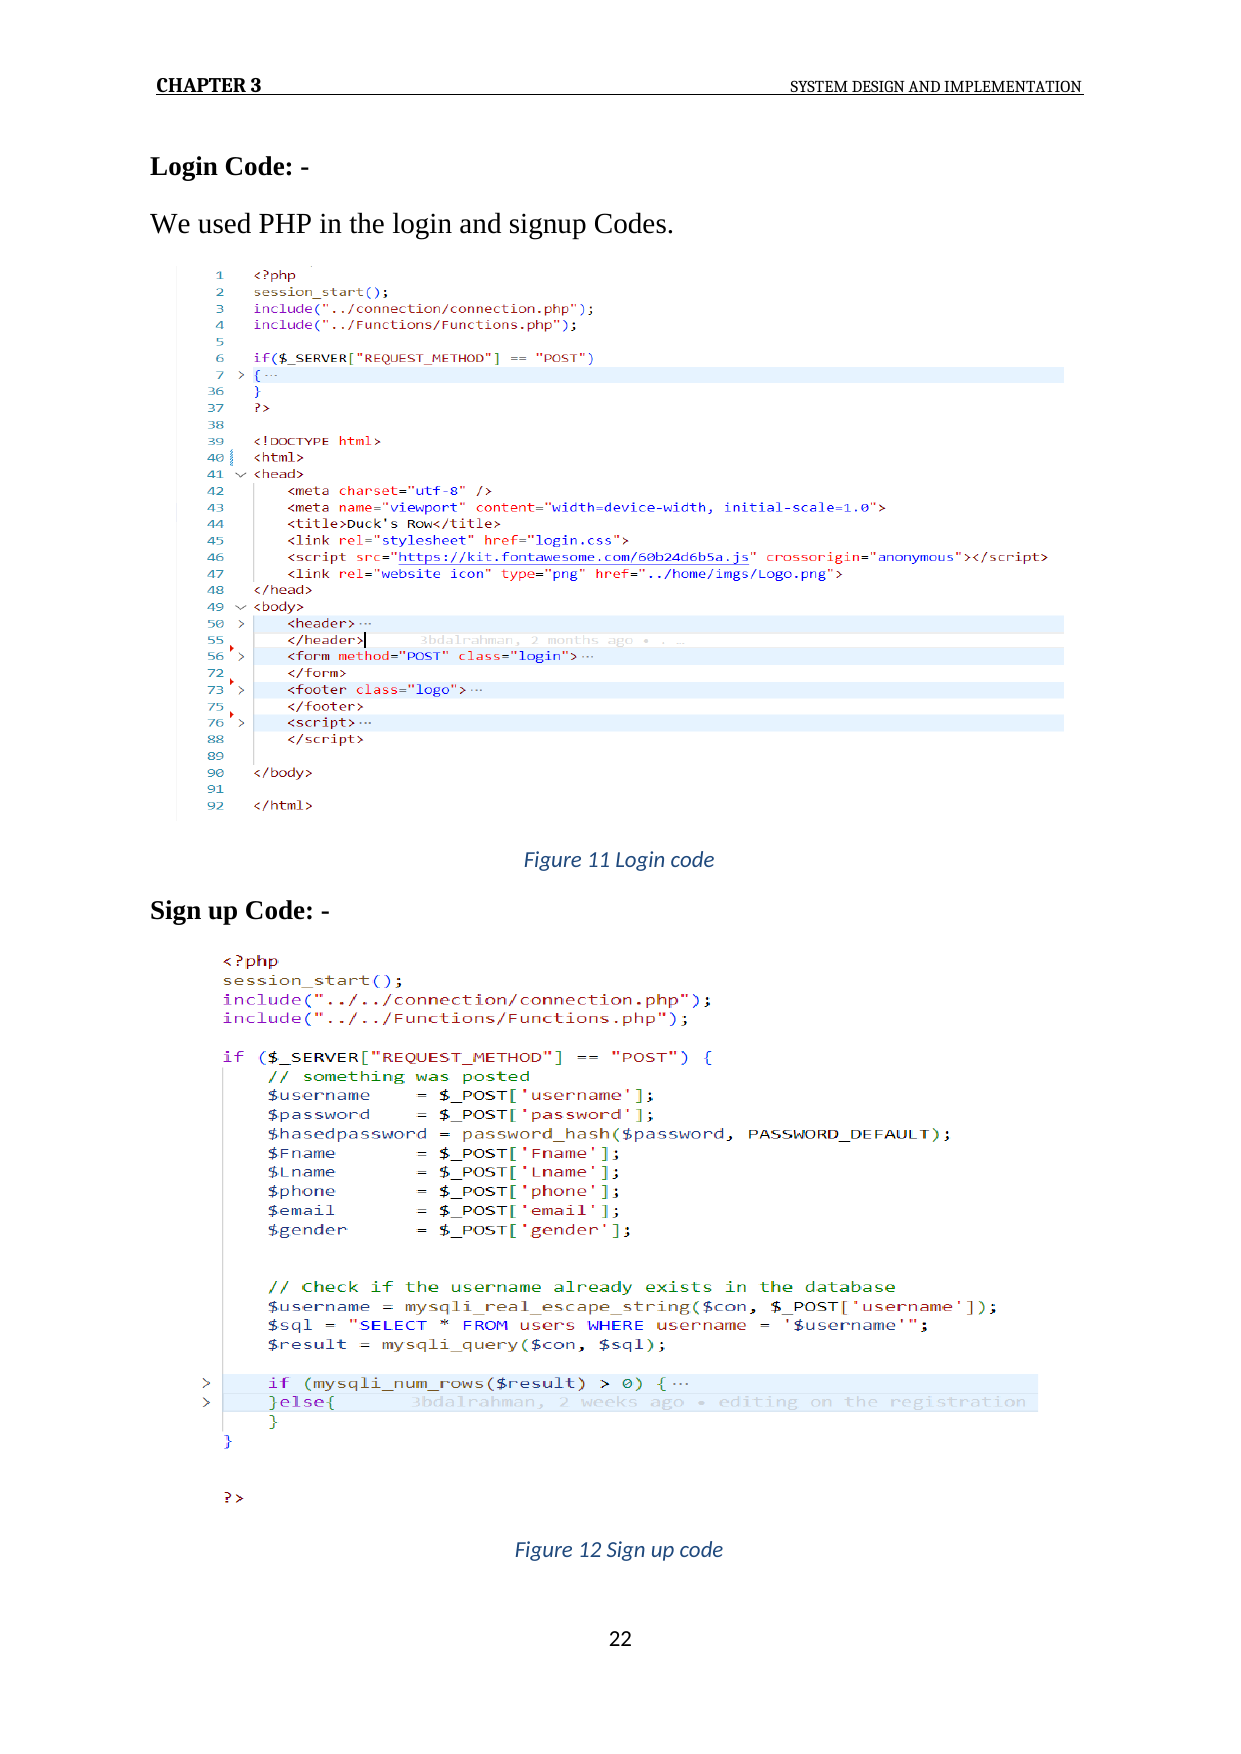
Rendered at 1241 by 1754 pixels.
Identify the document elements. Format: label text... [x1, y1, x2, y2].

text Figure Sign up code [150, 1535, 1090, 1563]
picture [202, 951, 1039, 1511]
text Figure Login code [150, 846, 1090, 874]
picture [176, 266, 1064, 821]
text Login Code: - [150, 150, 1090, 181]
text We used PHP in the login and signup Codes. [150, 207, 1090, 240]
text Sign up Code: - [150, 894, 1090, 926]
